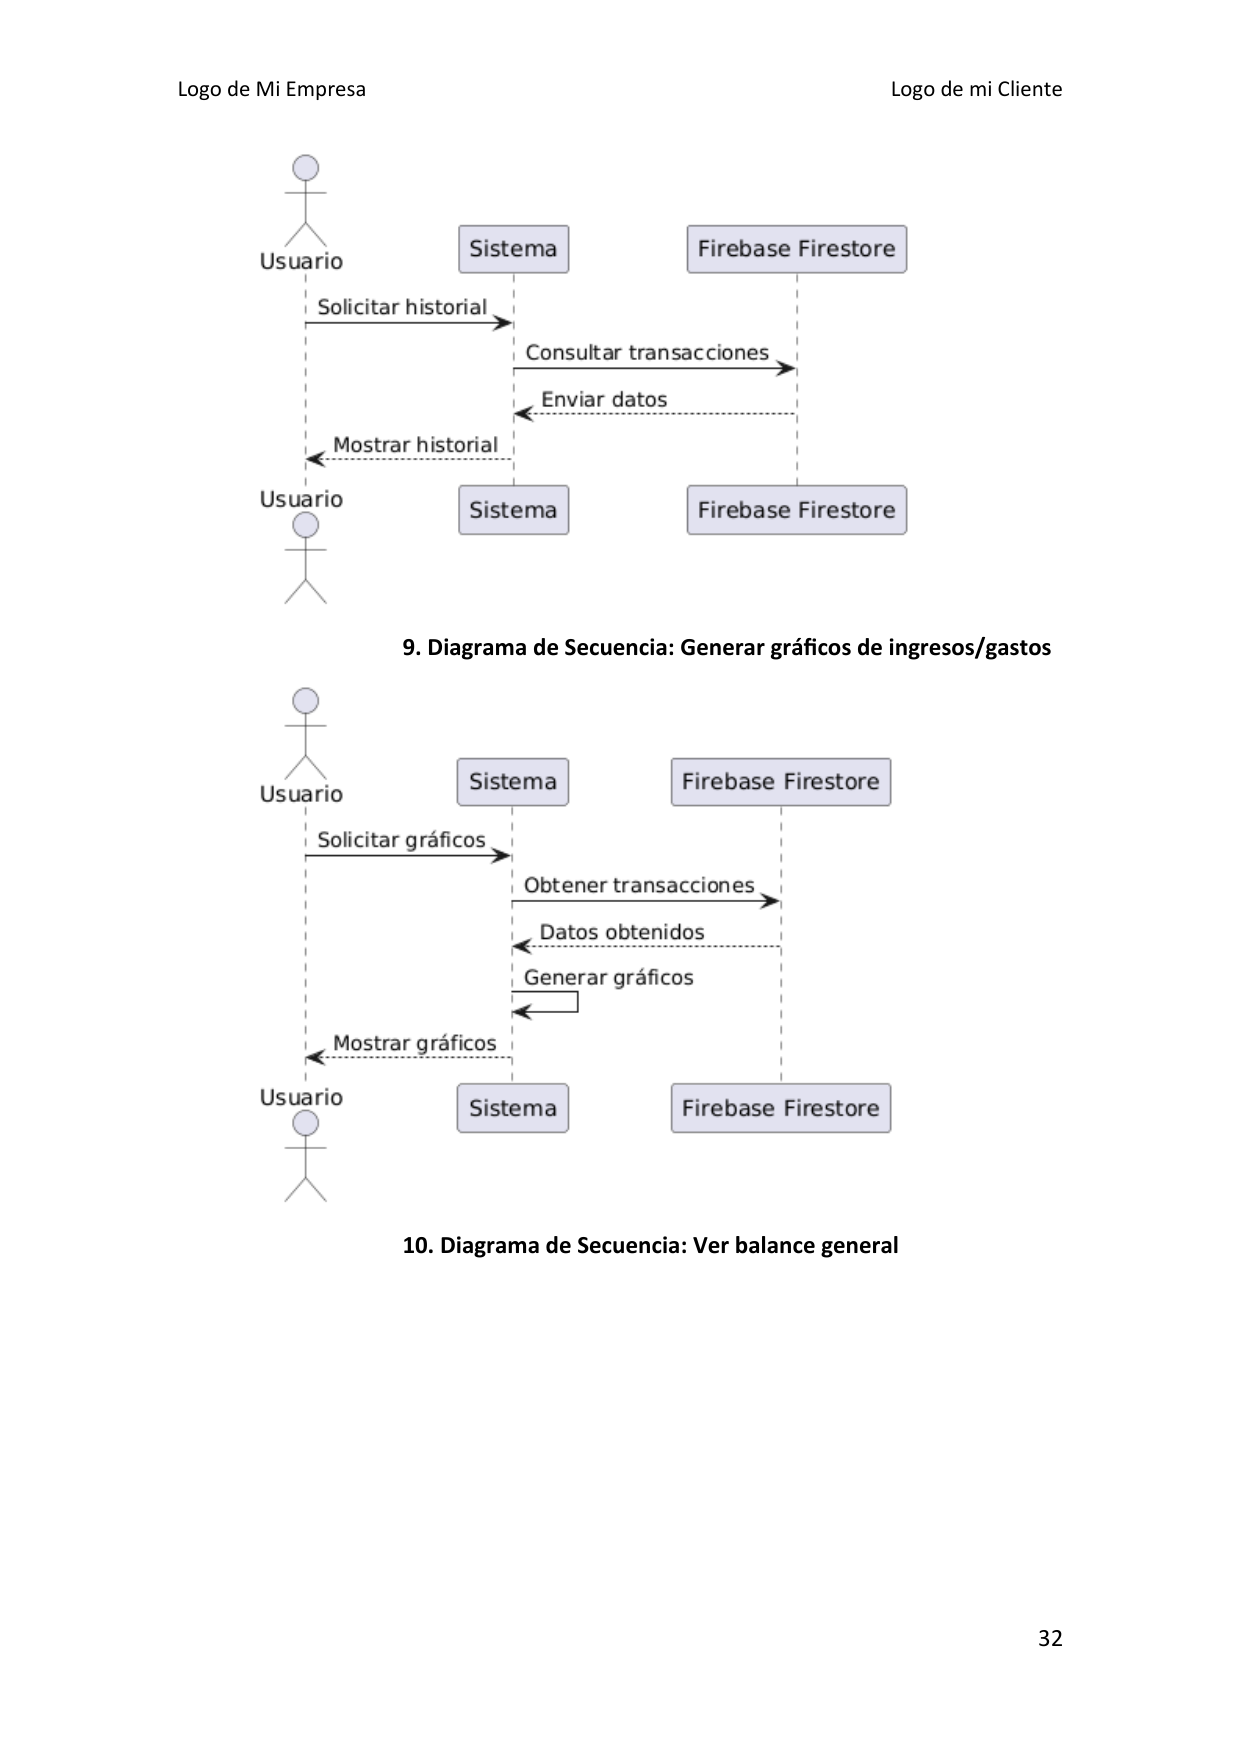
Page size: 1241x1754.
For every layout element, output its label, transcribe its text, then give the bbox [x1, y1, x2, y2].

picture [252, 147, 914, 612]
picture [252, 680, 898, 1210]
text 9. Diagrama de Secuencia: Generar gráficos de ingresos/gastos [402, 631, 1063, 661]
text 10. Diagrama de Secuencia: Ver balance general [402, 1229, 1063, 1259]
